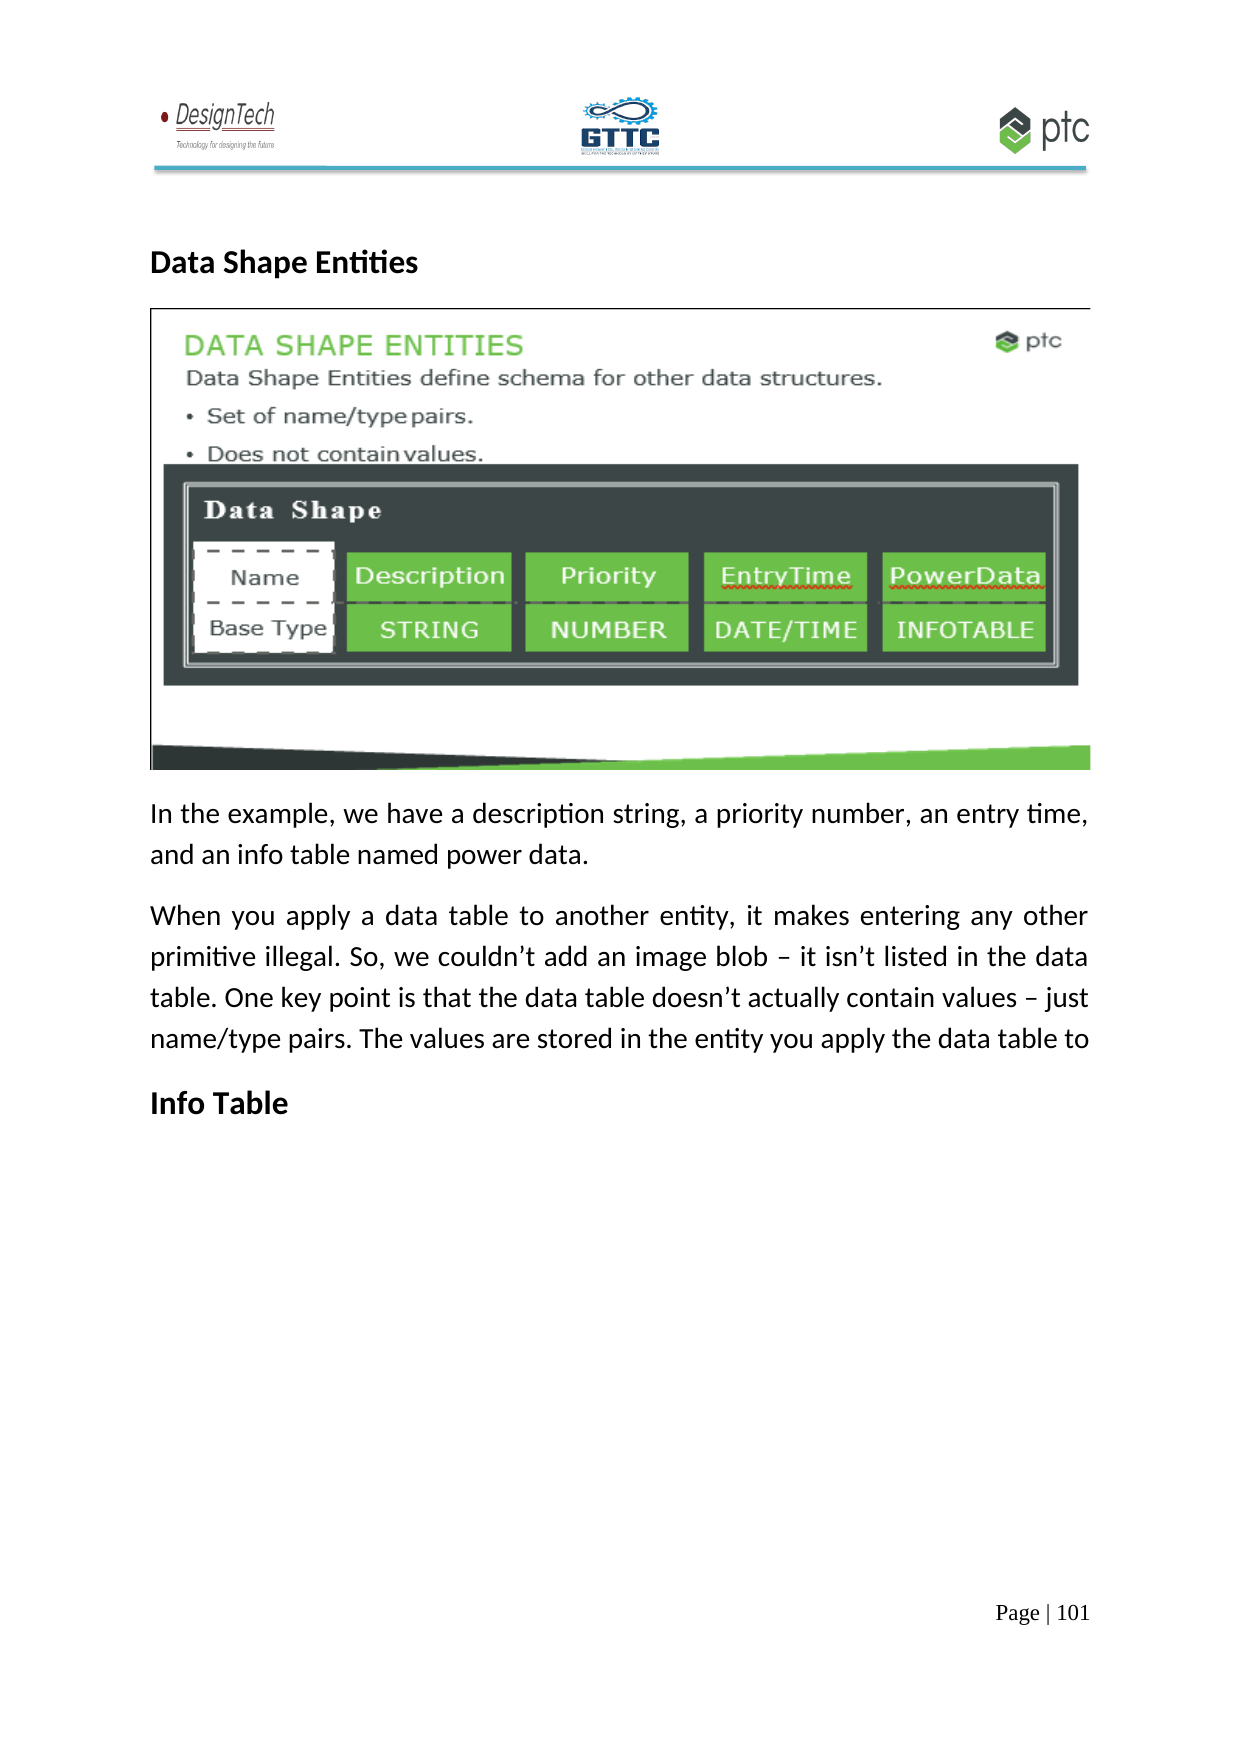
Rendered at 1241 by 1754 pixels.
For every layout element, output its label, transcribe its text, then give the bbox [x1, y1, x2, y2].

text When you apply a data table to another entity, it makes entering any other primitive illegal. So, we couldn’t add an image blob – it isn’t listed in the data table. One key point is that the data table doesn’t actually contain values – just name/type pairs. The values are stored in the entity you apply the data table to [150, 897, 1090, 1056]
picture [150, 86, 1091, 177]
picture [150, 308, 1091, 770]
text Data Shape Entities [150, 241, 1090, 282]
text In the example, we have a description string, a priority number, an entry time, and an info table named power data. [150, 795, 1090, 871]
text Info Table [150, 1082, 1090, 1123]
